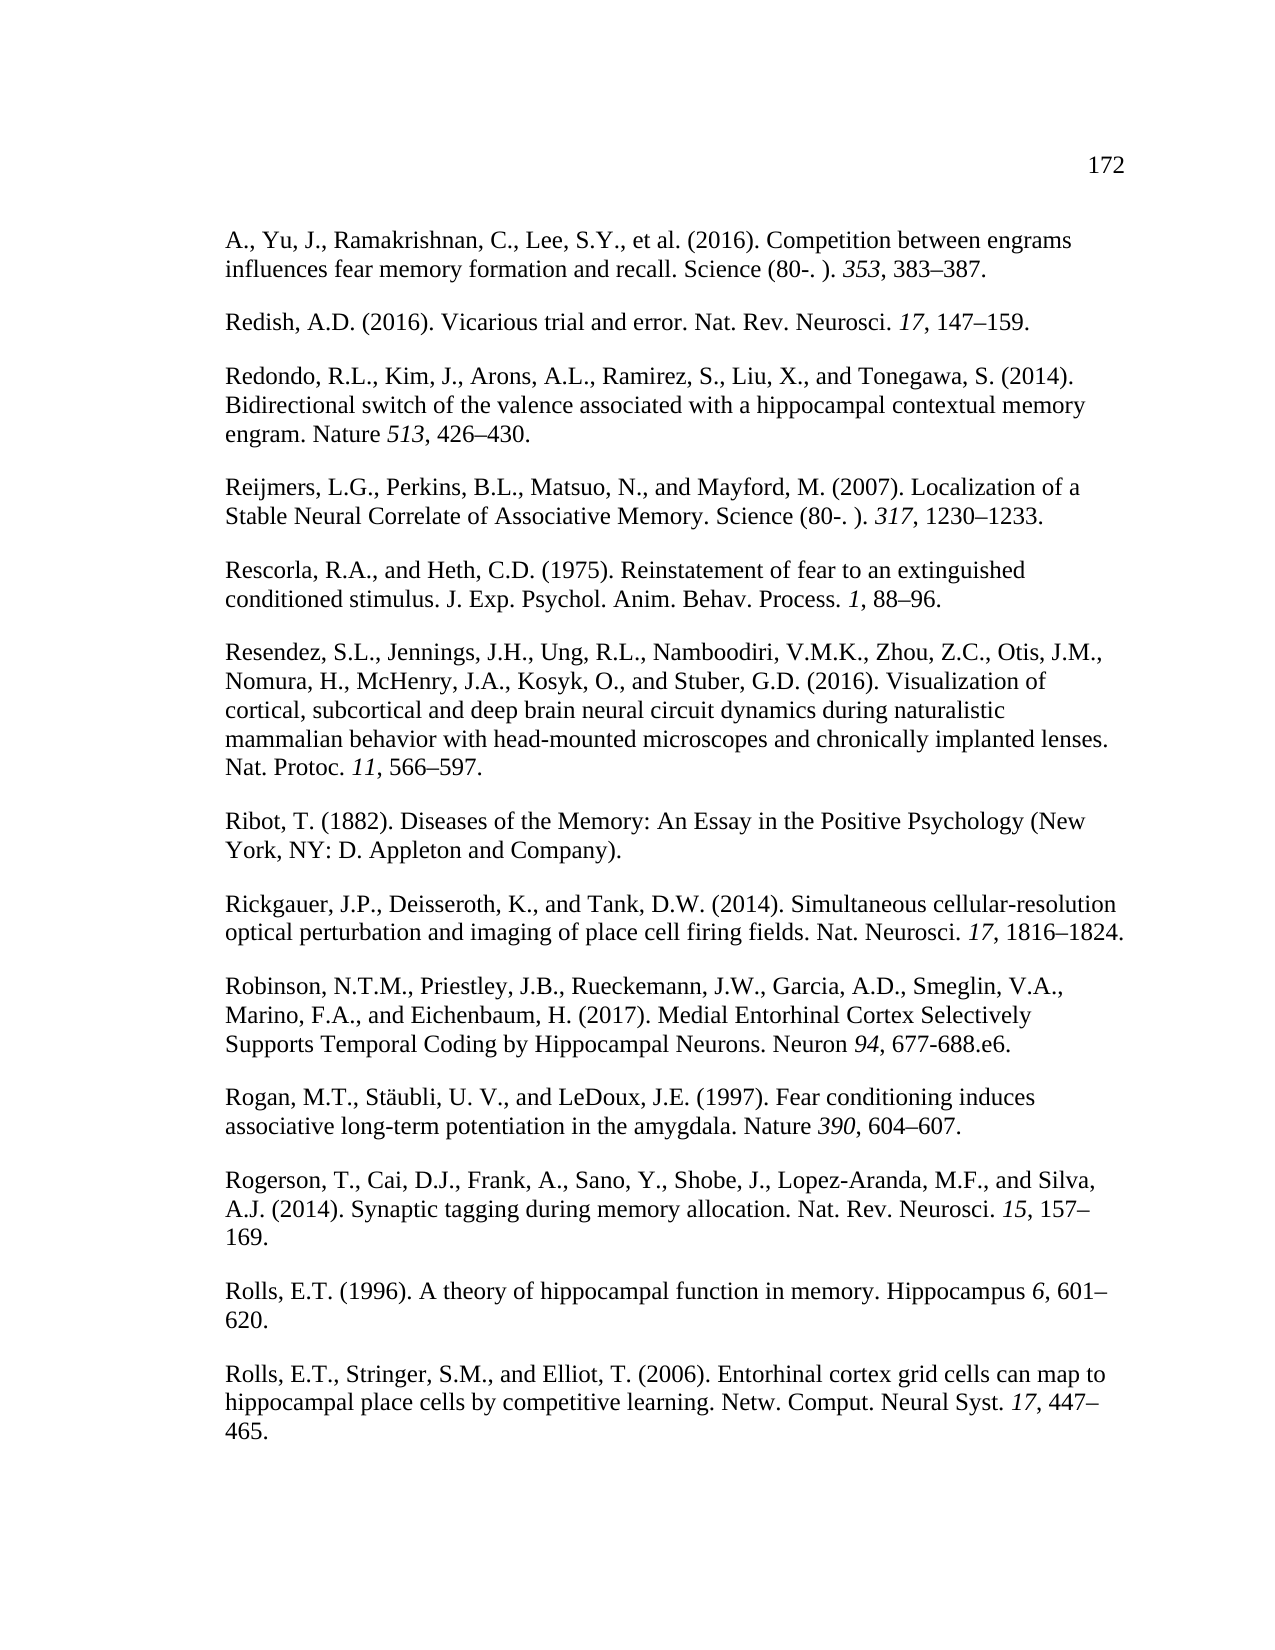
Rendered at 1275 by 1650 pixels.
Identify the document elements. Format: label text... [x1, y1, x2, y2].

text Rickgauer, J.P., Deisseroth, K., and Tank, D.W. (2014). Simultaneous cellular-resolution optical perturbation and imaging of place cell firing fields. Nat. Neurosci. 17, 1816–1824. [225, 889, 1125, 946]
text Redondo, R.L., Kim, J., Arons, A.L., Ramirez, S., Liu, X., and Tonegawa, S. (2014). Bidirectional switch of the valence associated with a hippocampal contextual memory engram. Nature 513, 426–430. [225, 361, 1125, 447]
text Ribot, T. (1882). Diseases of the Memory: An Essay in the Positive Psychology (New York, NY: D. Appleton and Company). [225, 806, 1125, 864]
text Resendez, S.L., Jennings, J.H., Ung, R.L., Namboodiri, V.M.K., Zhou, Z.C., Otis, J.M., Nomura, H., McHenry, J.A., Kosyk, O., and Stuber, G.D. (2016). Visualization of cortical, subcortical and deep brain neural circuit dynamics during naturalistic mammalian behavior with head-mounted microscopes and chronically implanted lenses. Nat. Protoc. 11, 566–597. [225, 637, 1125, 781]
text Robinson, N.T.M., Priestley, J.B., Rueckemann, J.W., Garcia, A.D., Smeglin, V.A., Marino, F.A., and Eichenbaum, H. (2017). Medial Entorhinal Cortex Selectively Supports Temporal Coding by Hippocampal Neurons. Neuron 94, 677-688.e6. [225, 971, 1125, 1057]
text Rescorla, R.A., and Heth, C.D. (1975). Reinstatement of fear to an extinguished conditioned stimulus. J. Exp. Psychol. Anim. Behav. Process. 1, 88–96. [225, 555, 1125, 612]
text Rogan, M.T., Stäubli, U. V., and LeDoux, J.E. (1997). Fear conditioning induces associative long-term potentiation in the amygdala. Nature 390, 604–607. [225, 1082, 1125, 1140]
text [225, 225, 1125, 282]
text Rogerson, T., Cai, D.J., Frank, A., Sano, Y., Shobe, J., Lopez-Aranda, M.F., and Silva, A.J. (2014). Synaptic tagging during memory allocation. Nat. Rev. Neurosci. 15, 157–169. [225, 1165, 1125, 1251]
text Rolls, E.T., Stringer, S.M., and Elliot, T. (2006). Entorhinal cortex grid cells can map to hippocampal place cells by competitive learning. Netw. Comput. Neural Syst. 17, 447–465. [225, 1359, 1125, 1445]
text Rolls, E.T. (1996). A theory of hippocampal function in memory. Hippocampus 6, 601–620. [225, 1276, 1125, 1334]
text Redish, A.D. (2016). Vicarious trial and error. Nat. Rev. Neurosci. 17, 147–159. [225, 307, 1125, 336]
text Reijmers, L.G., Perkins, B.L., Matsuo, N., and Mayford, M. (2007). Localization of a Stable Neural Correlate of Associative Memory. Science (80-. ). 317, 1230–1233. [225, 472, 1125, 530]
